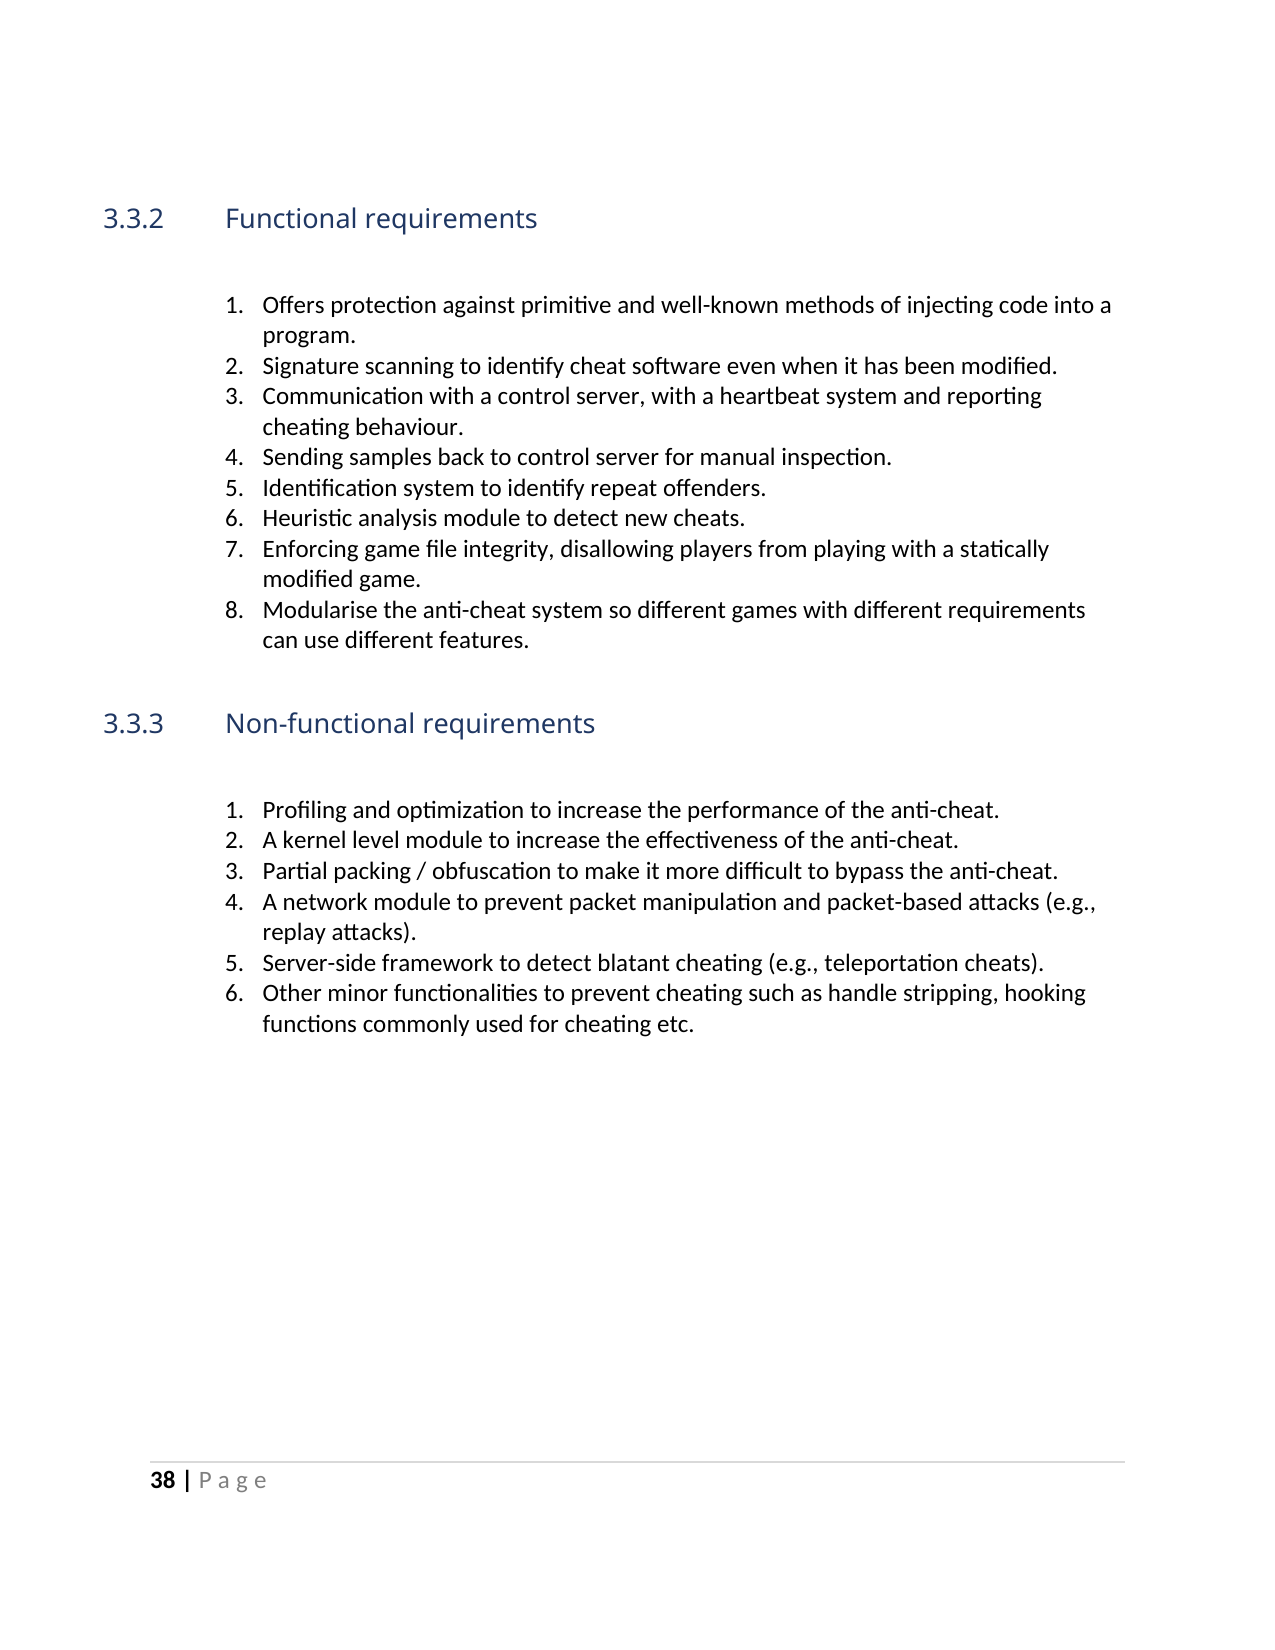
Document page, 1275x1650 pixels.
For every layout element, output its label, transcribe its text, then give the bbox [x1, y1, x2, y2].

list Profiling and optimization to increase the performance of the anti-cheat. [225, 794, 1125, 825]
list A network module to prevent packet manipulation and packet-based attacks (e.g., replay attacks). [225, 886, 1125, 947]
list Heuristic analysis module to detect new cheats. [225, 503, 1125, 533]
list Communication with a control server, with a heartbeat system and reporting cheating behaviour. [225, 381, 1125, 442]
subtitle 3.3.3 Non-functional requirements [103, 705, 1125, 742]
list Sending samples back to control server for manual inspection. [225, 442, 1125, 472]
list Offers protection against primitive and well-known methods of injecting code into a program. [225, 289, 1125, 350]
list A kernel level module to increase the effectiveness of the anti-cheat. [225, 825, 1125, 855]
list Server-side framework to detect blatant cheating (e.g., teleportation cheats). [225, 947, 1125, 977]
list Modularise the anti-cheat system so different games with different requirements can use different features. [225, 594, 1125, 655]
list Signature scanning to identify cheat software even when it has been modified. [225, 350, 1125, 381]
list Identification system to identify repeat offenders. [225, 472, 1125, 503]
list Enforcing game file integrity, disallowing players from playing with a statically modified game. [225, 533, 1125, 594]
subtitle 3.3.2 Functional requirements [103, 199, 1125, 236]
list Other minor functionalities to prevent cheating such as handle stripping, hooking functions commonly used for cheating etc. [225, 977, 1125, 1038]
list Partial packing / obfuscation to make it more difficult to bypass the anti-cheat. [225, 855, 1125, 886]
